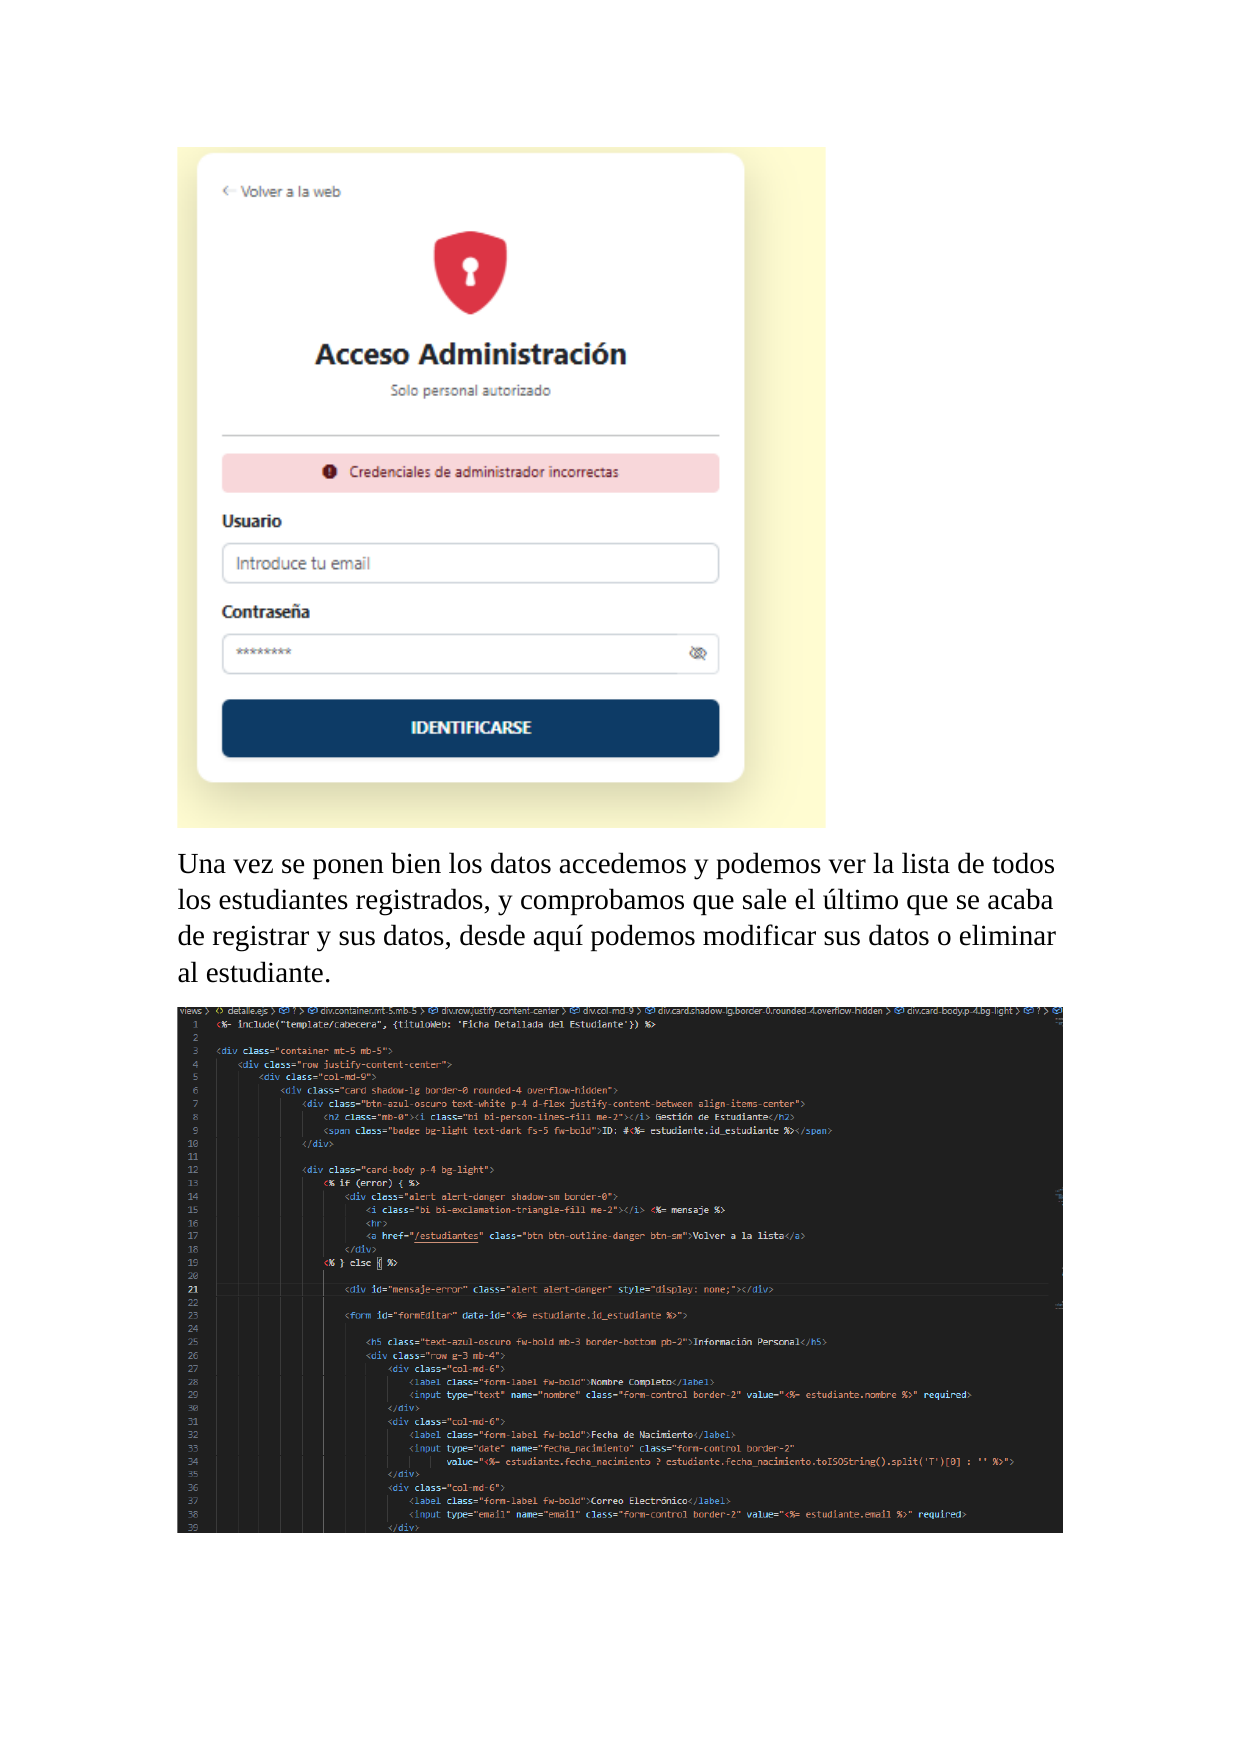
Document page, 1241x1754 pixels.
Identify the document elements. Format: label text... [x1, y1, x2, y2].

picture [177, 147, 826, 828]
text Una vez se ponen bien los datos accedemos y podemos ver la lista de todos los estudiantes registrados, y comprobamos que sale el último que se acaba de registrar y sus datos, desde aquí podemos modificar sus datos o eliminar al estudiante. [177, 846, 1063, 988]
picture [177, 1007, 1063, 1533]
